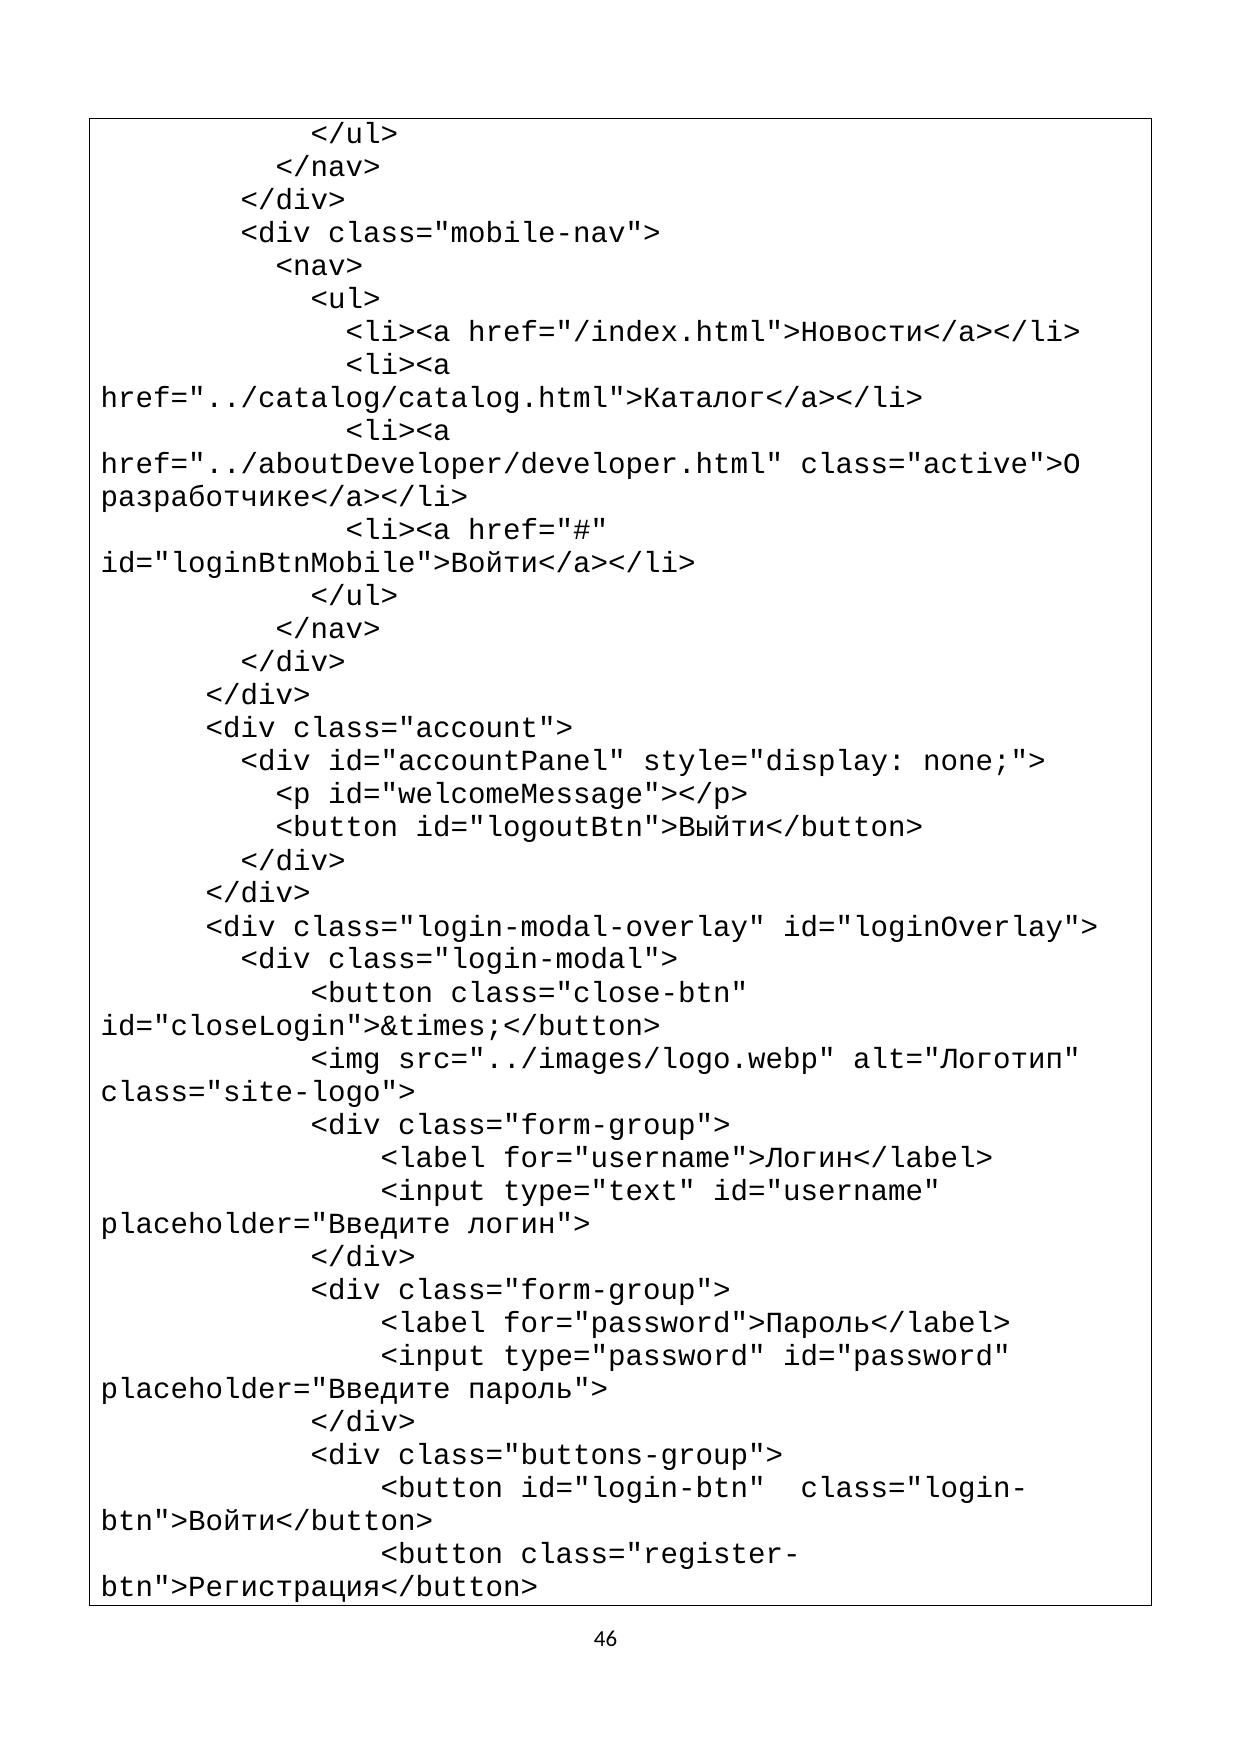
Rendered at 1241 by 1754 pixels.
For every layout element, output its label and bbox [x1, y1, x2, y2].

table_header [90, 119, 1151, 1605]
